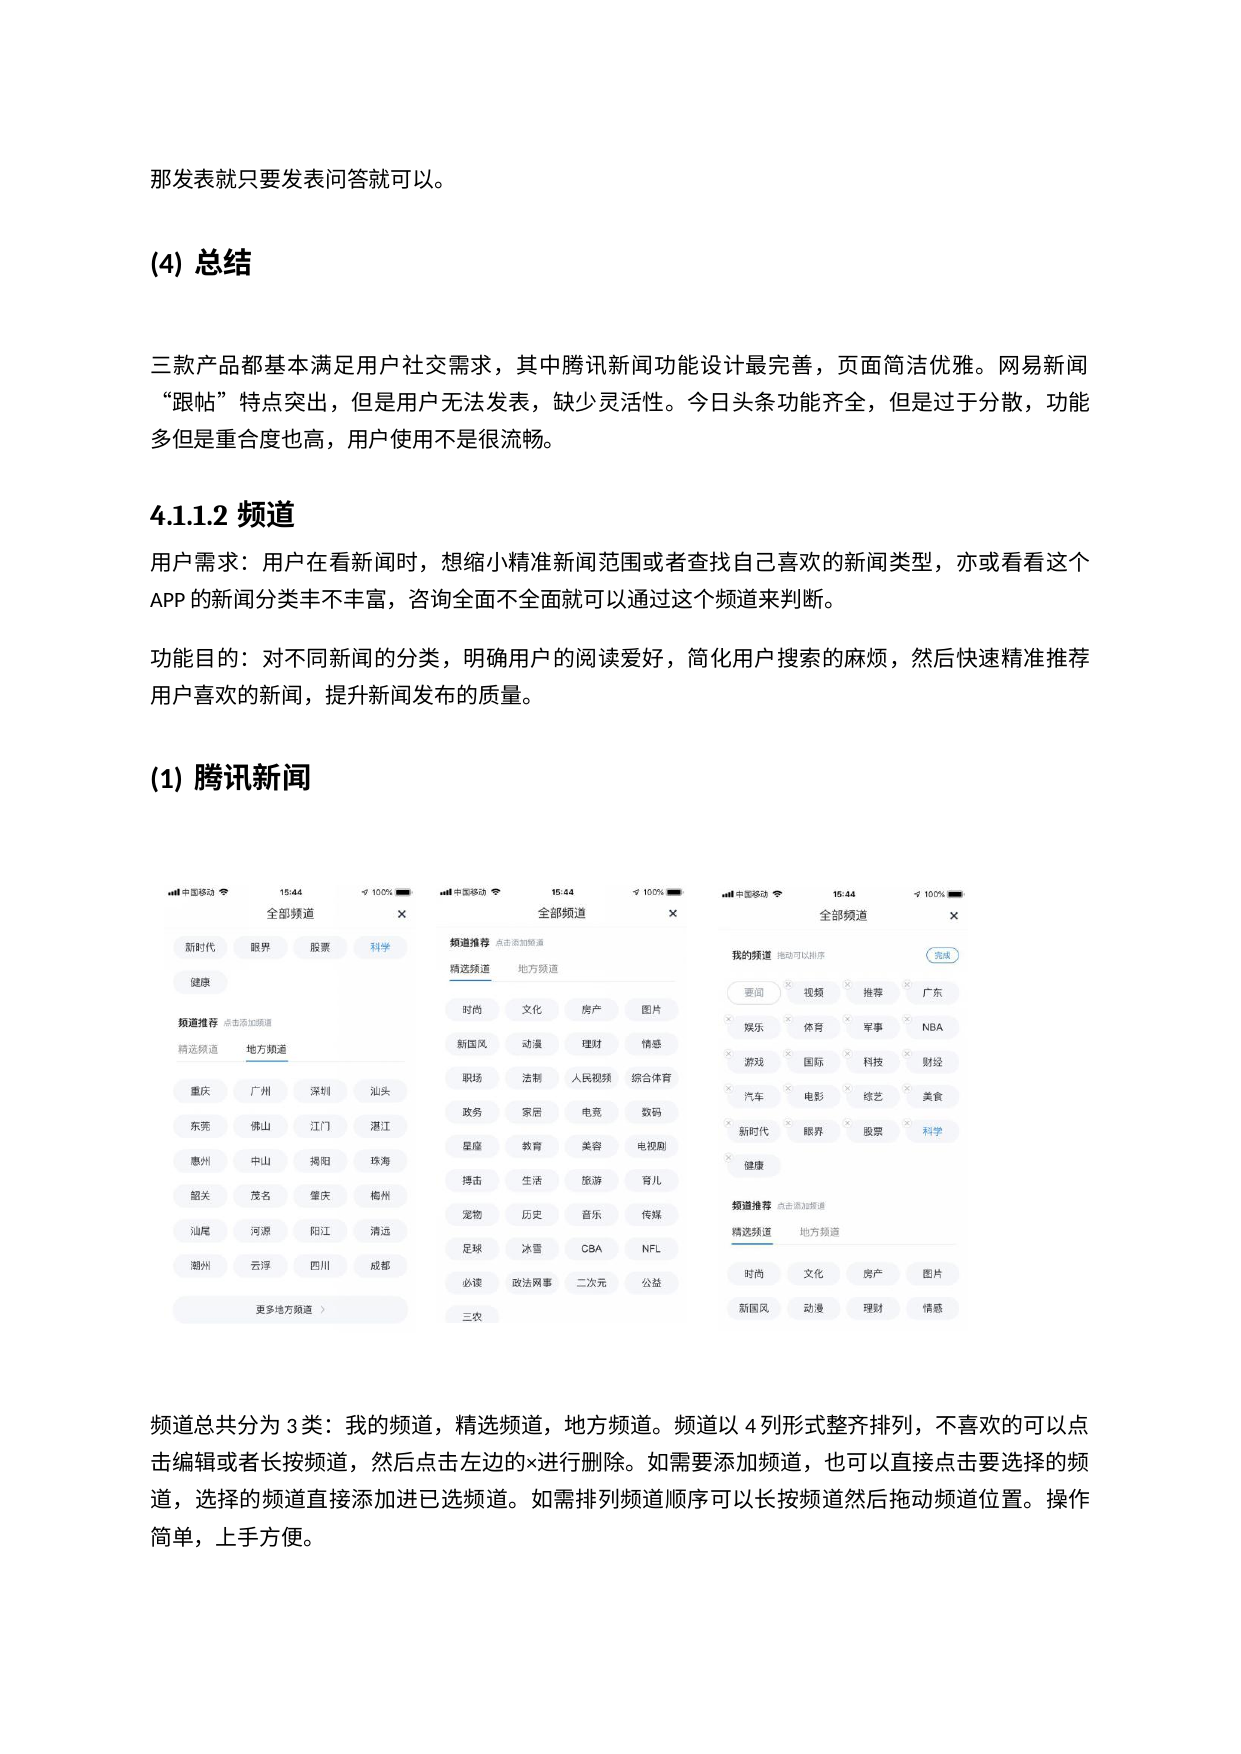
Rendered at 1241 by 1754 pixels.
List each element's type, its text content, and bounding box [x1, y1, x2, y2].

subtitle 频道 [150, 480, 1090, 545]
picture [436, 885, 687, 1323]
subtitle 腾讯新闻 [150, 744, 1090, 809]
text 功能目的：对不同新闻的分类，明确用户的阅读爱好，简化用户搜索的麻烦，然后快速精准推荐用户喜欢的新闻，提升新闻发布的质量。 [150, 640, 1090, 710]
subtitle 总结 [150, 228, 1090, 293]
text 三款产品都基本满足用户社交需求，其中腾讯新闻功能设计最完善，页面简洁优雅。网易新闻“跟帖”特点突出，但是用户无法发表，缺少灵活性。今日头条功能齐全，但是过于分散，功能多但是重合度也高，用户使用不是很流畅。 [150, 347, 1090, 454]
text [150, 162, 1090, 194]
picture [164, 885, 416, 1333]
picture [718, 887, 968, 1331]
text 用户需求：用户在看新闻时，想缩小精准新闻范围或者查找自己喜欢的新闻类型，亦或看看这个APP的新闻分类丰不丰富，咨询全面不全面就可以通过这个频道来判断。 [150, 545, 1090, 614]
text 频道总共分为3类：我的频道，精选频道，地方频道。频道以4列形式整齐排列，不喜欢的可以点击编辑或者长按频道，然后点击左边的×进行删除。如需要添加频道，也可以直接点击要选择的频道，选择的频道直接添加进已选频道。如需排列频道顺序可以长按频道然后拖动频道位置。操作简单，上手方便。 [150, 1407, 1090, 1552]
